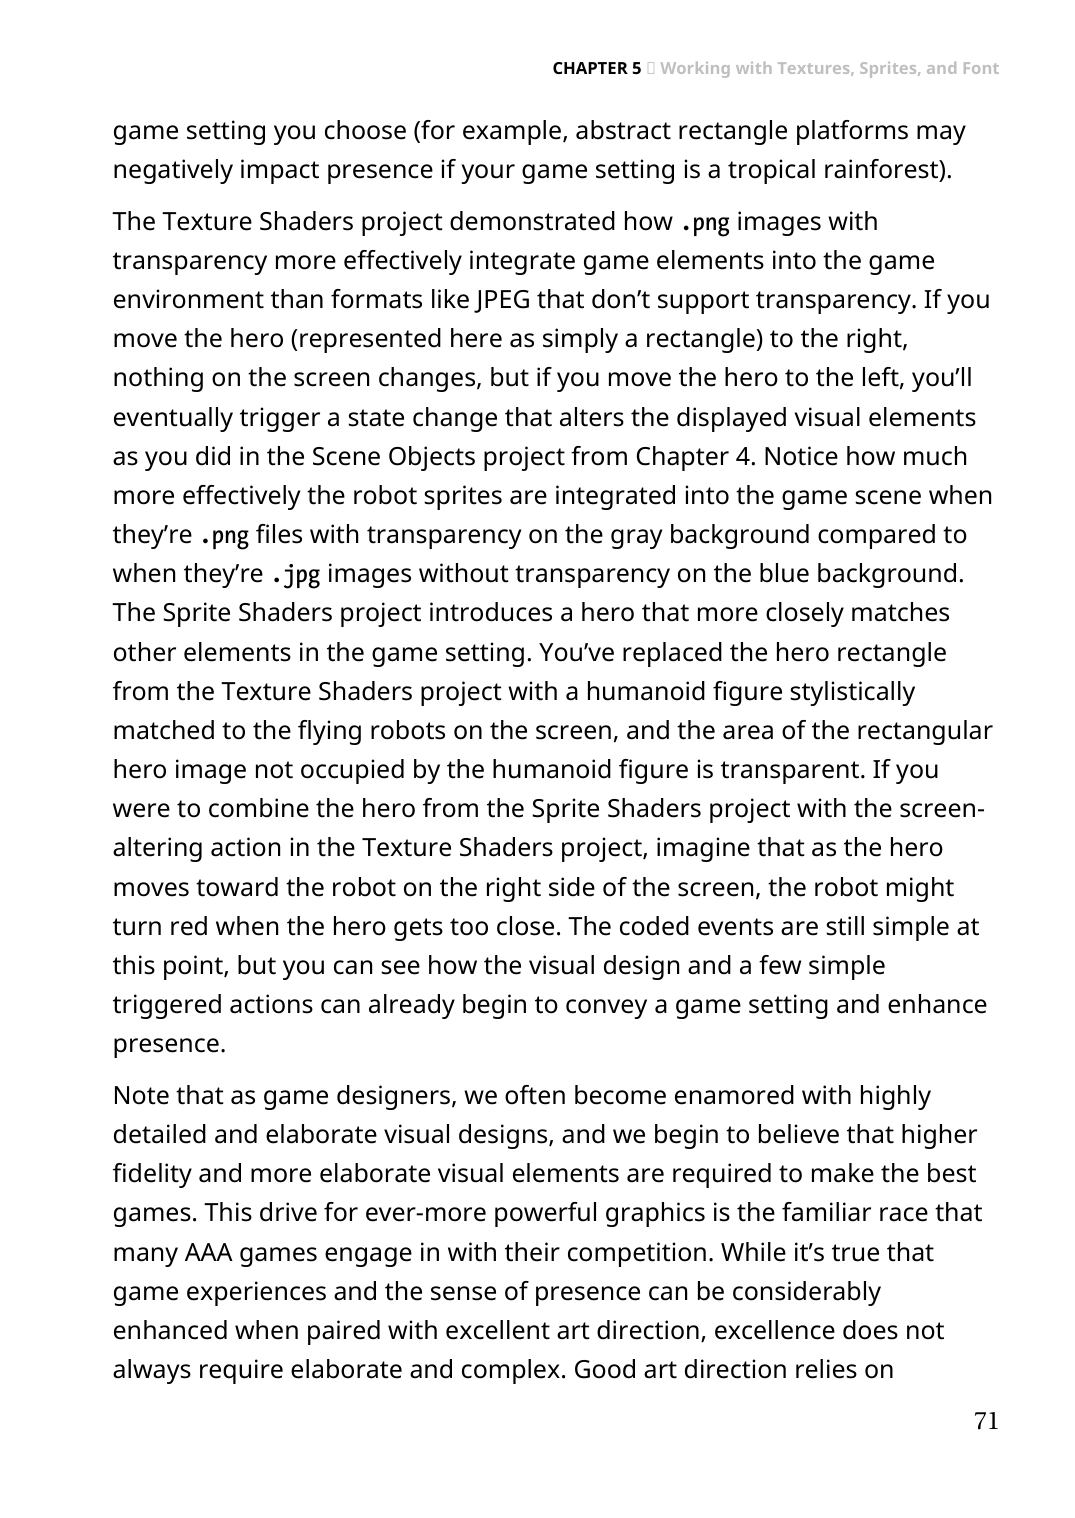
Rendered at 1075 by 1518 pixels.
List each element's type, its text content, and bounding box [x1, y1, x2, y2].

text The Texture Shaders project demonstrated how .png images with transparency more effectively integrate game elements into the game environment than formats like JPEG that don’t support transparency. If you move the hero (represented here as simply a rectangle) to the right, nothing on the screen changes, but if you move the hero to the left, you’ll eventually trigger a state change that alters the displayed visual elements as you did in the Scene Objects project from Chapter 4. Notice how much more effectively the robot sprites are integrated into the game scene when they’re .png files with transparency on the gray background compared to when they’re .jpg images without transparency on the blue background. The Sprite Shaders project introduces a hero that more closely matches other elements in the game setting. You’ve replaced the hero rectangle from the Texture Shaders project with a humanoid figure stylistically matched to the flying robots on the screen, and the area of the rectangular hero image not occupied by the humanoid figure is transparent. If you were to combine the hero from the Sprite Shaders project with the screen-altering action in the Texture Shaders project, imagine that as the hero moves toward the robot on the right side of the screen, the robot might turn red when the hero gets too close. The coded events are still simple at this point, but you can see how the visual design and a few simple triggered actions can already begin to convey a game setting and enhance presence. [112, 203, 1000, 1060]
